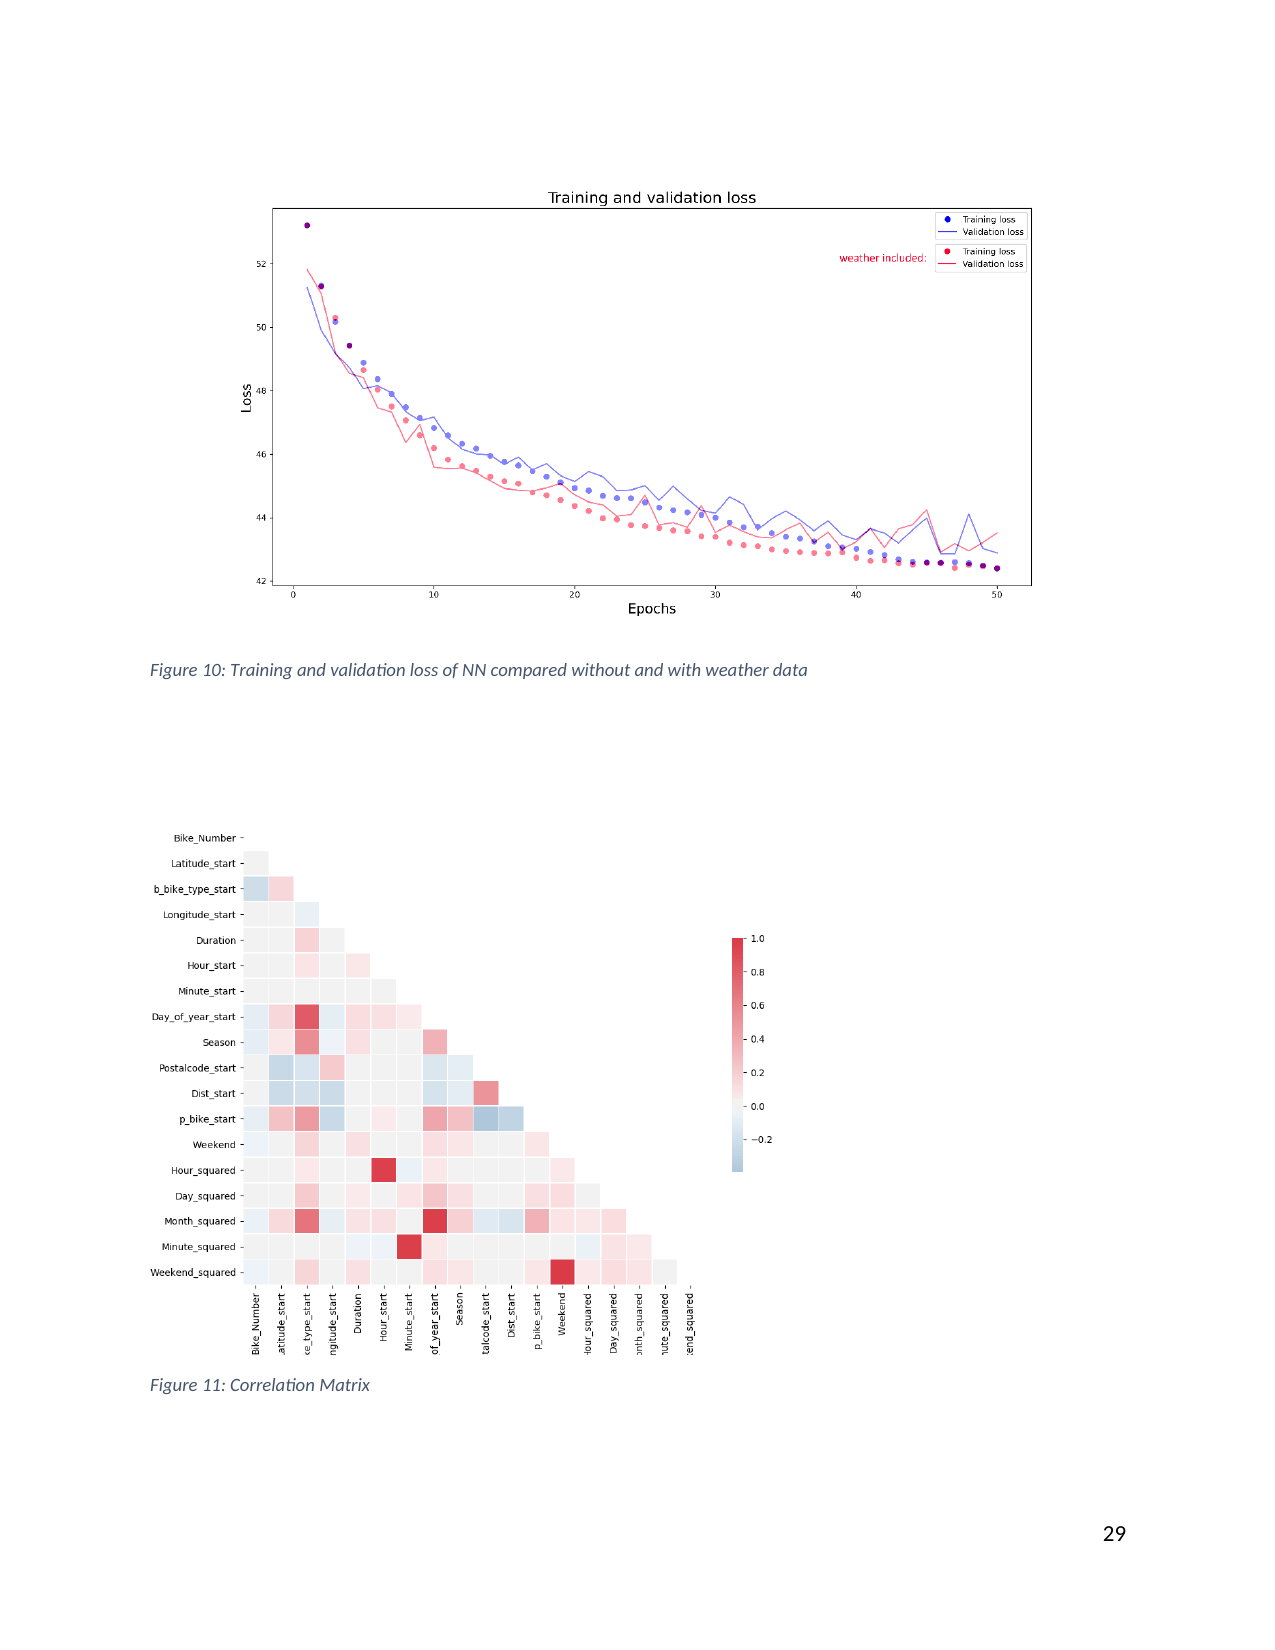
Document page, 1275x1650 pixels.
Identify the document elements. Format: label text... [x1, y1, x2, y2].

picture [150, 748, 892, 1355]
picture [150, 150, 1129, 639]
text Figure 11: Correlation Matrix [150, 1373, 1125, 1396]
